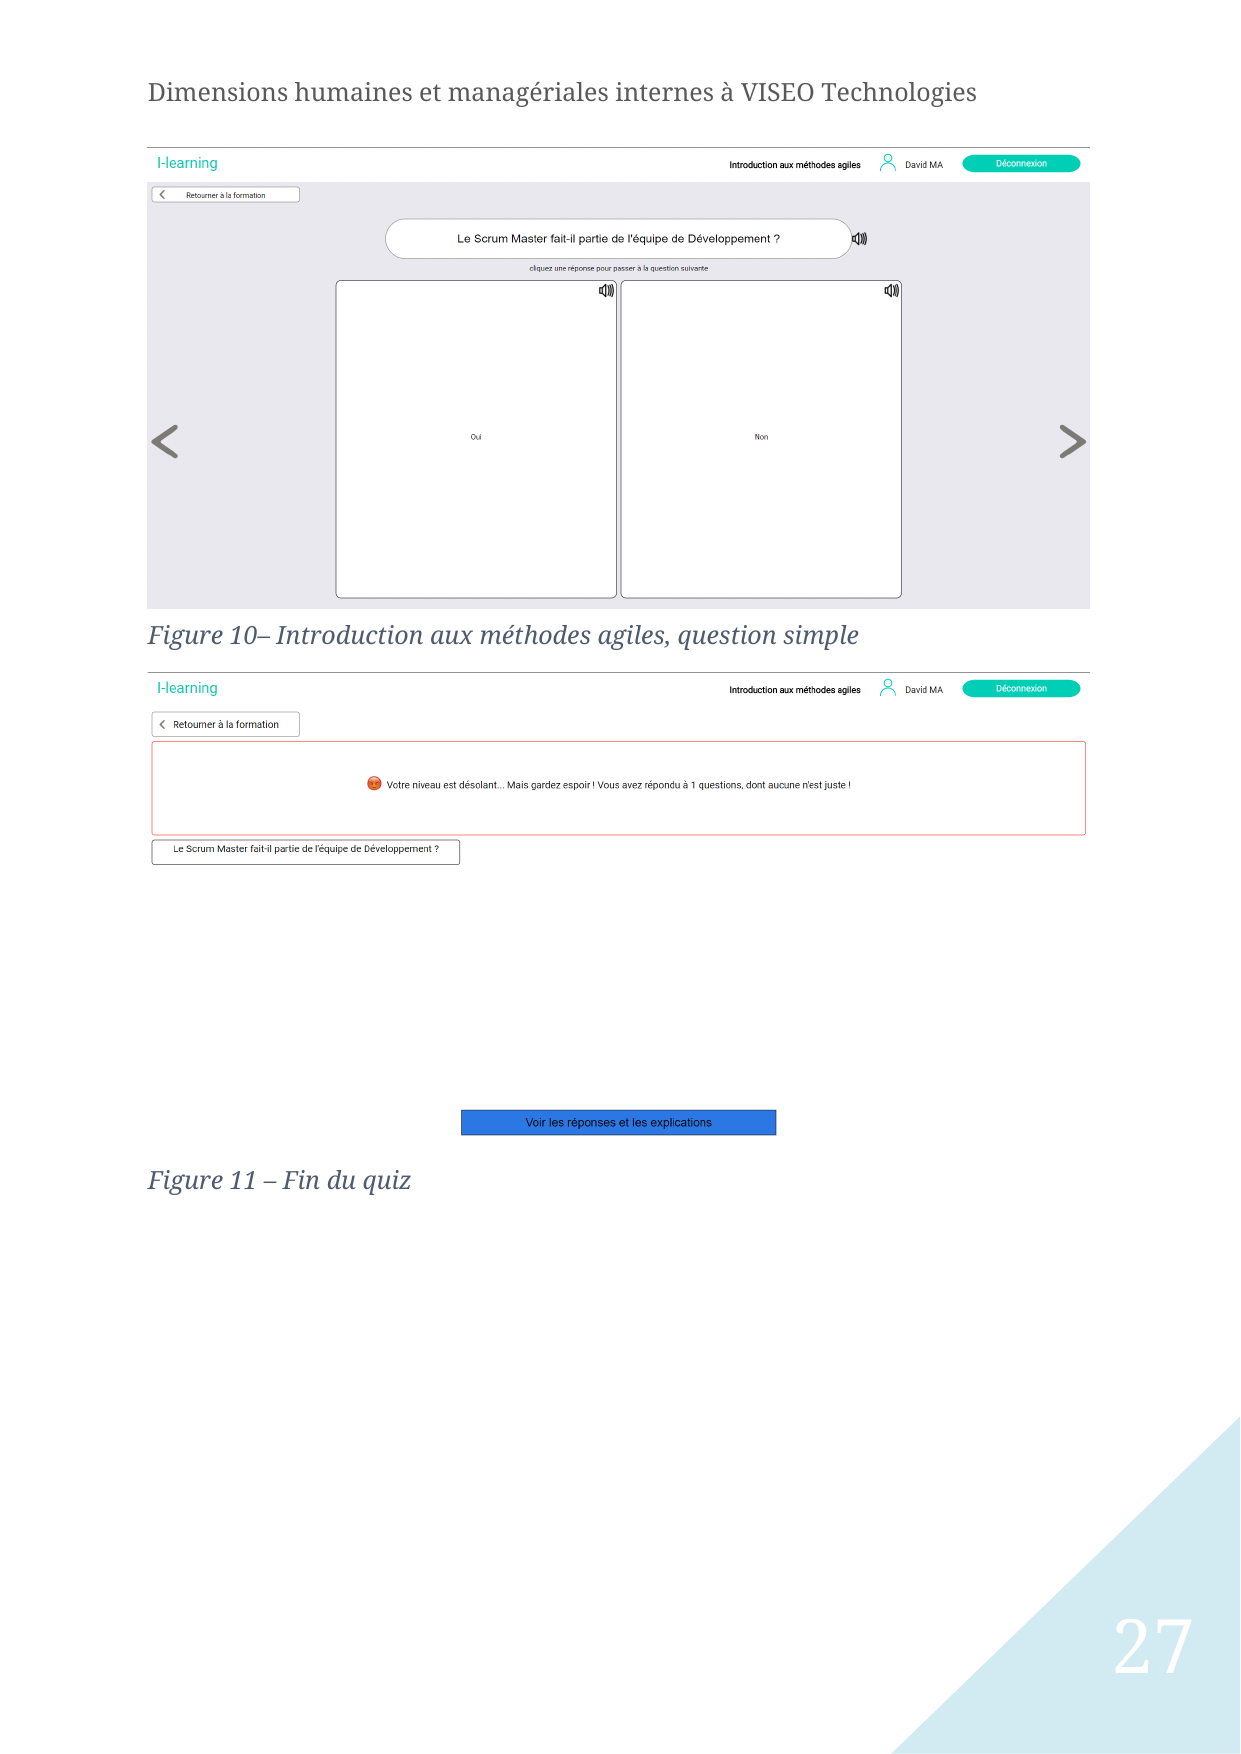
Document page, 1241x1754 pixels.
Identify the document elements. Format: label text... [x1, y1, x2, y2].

picture [147, 147, 1090, 609]
text Figure 11 – Fin du quiz [148, 1163, 1093, 1197]
picture [147, 672, 1090, 1139]
